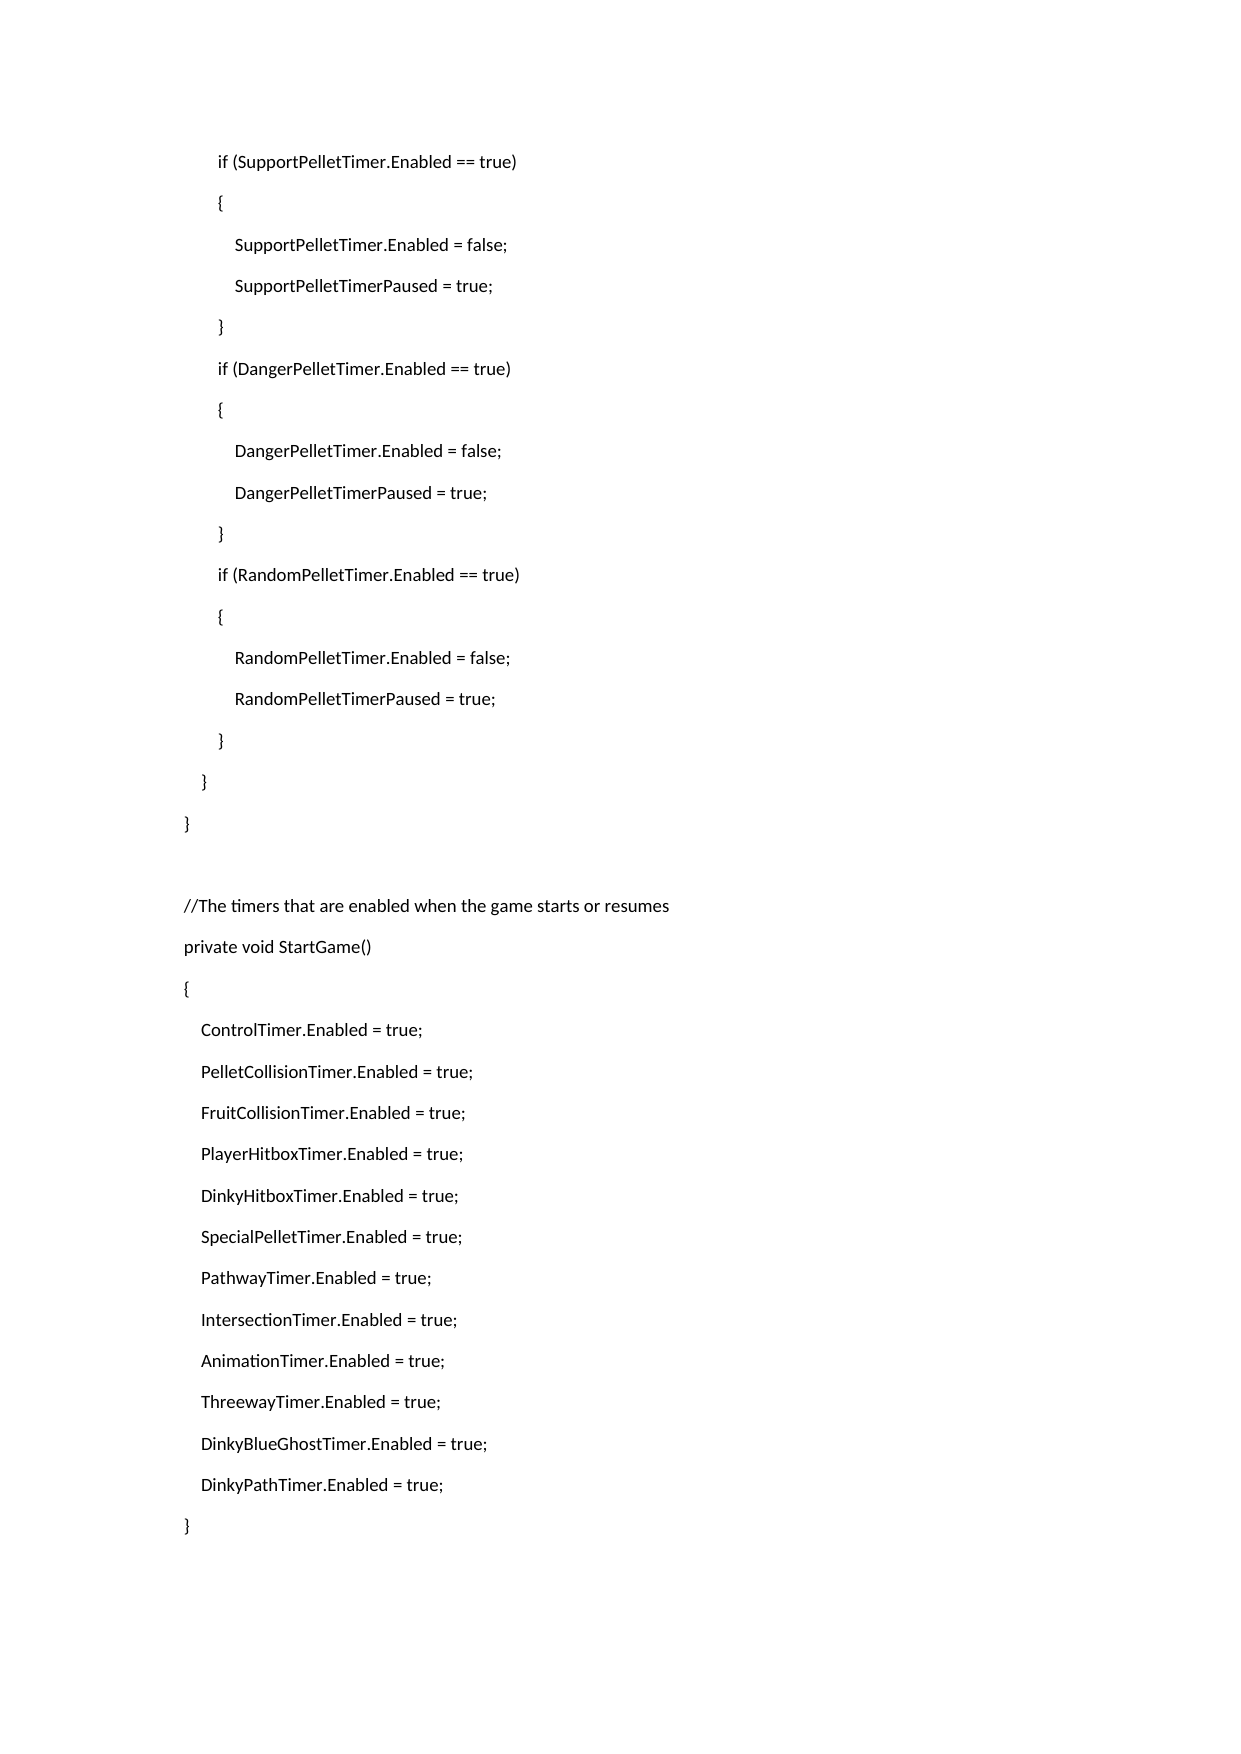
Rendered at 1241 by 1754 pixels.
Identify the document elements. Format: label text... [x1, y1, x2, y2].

text } [150, 770, 1090, 793]
text } [150, 729, 1090, 752]
text SupportPelletTimerPaused = true; [150, 274, 1090, 297]
text //The timers that are enabled when the game starts or resumes [150, 894, 1090, 917]
text ThreewayTimer.Enabled = true; [150, 1391, 1090, 1413]
text ControlTimer.Enabled = true; [150, 1018, 1090, 1041]
text PelletCollisionTimer.Enabled = true; [150, 1060, 1090, 1083]
text if (DangerPelletTimer.Enabled == true) [150, 357, 1090, 380]
text { [150, 398, 1090, 421]
text } [150, 1515, 1090, 1538]
text RandomPelletTimerPaused = true; [150, 688, 1090, 711]
text DinkyPathTimer.Enabled = true; [150, 1473, 1090, 1496]
text SupportPelletTimer.Enabled = false; [150, 233, 1090, 256]
text PathwayTimer.Enabled = true; [150, 1267, 1090, 1289]
text private void StartGame() [150, 936, 1090, 959]
text if (RandomPelletTimer.Enabled == true) [150, 563, 1090, 586]
text DangerPelletTimer.Enabled = false; [150, 439, 1090, 462]
text if (SupportPelletTimer.Enabled == true) [150, 150, 1090, 173]
text DinkyBlueGhostTimer.Enabled = true; [150, 1432, 1090, 1455]
text PlayerHitboxTimer.Enabled = true; [150, 1142, 1090, 1165]
text { [150, 191, 1090, 214]
text IntersectionTimer.Enabled = true; [150, 1308, 1090, 1331]
text SpecialPelletTimer.Enabled = true; [150, 1225, 1090, 1248]
text DinkyHitboxTimer.Enabled = true; [150, 1184, 1090, 1207]
text RandomPelletTimer.Enabled = false; [150, 646, 1090, 669]
text } [150, 812, 1090, 834]
text } [150, 315, 1090, 338]
text { [150, 977, 1090, 1000]
text FruitCollisionTimer.Enabled = true; [150, 1101, 1090, 1124]
text AnimationTimer.Enabled = true; [150, 1349, 1090, 1372]
text } [150, 522, 1090, 545]
text { [150, 605, 1090, 628]
text DangerPelletTimerPaused = true; [150, 481, 1090, 504]
